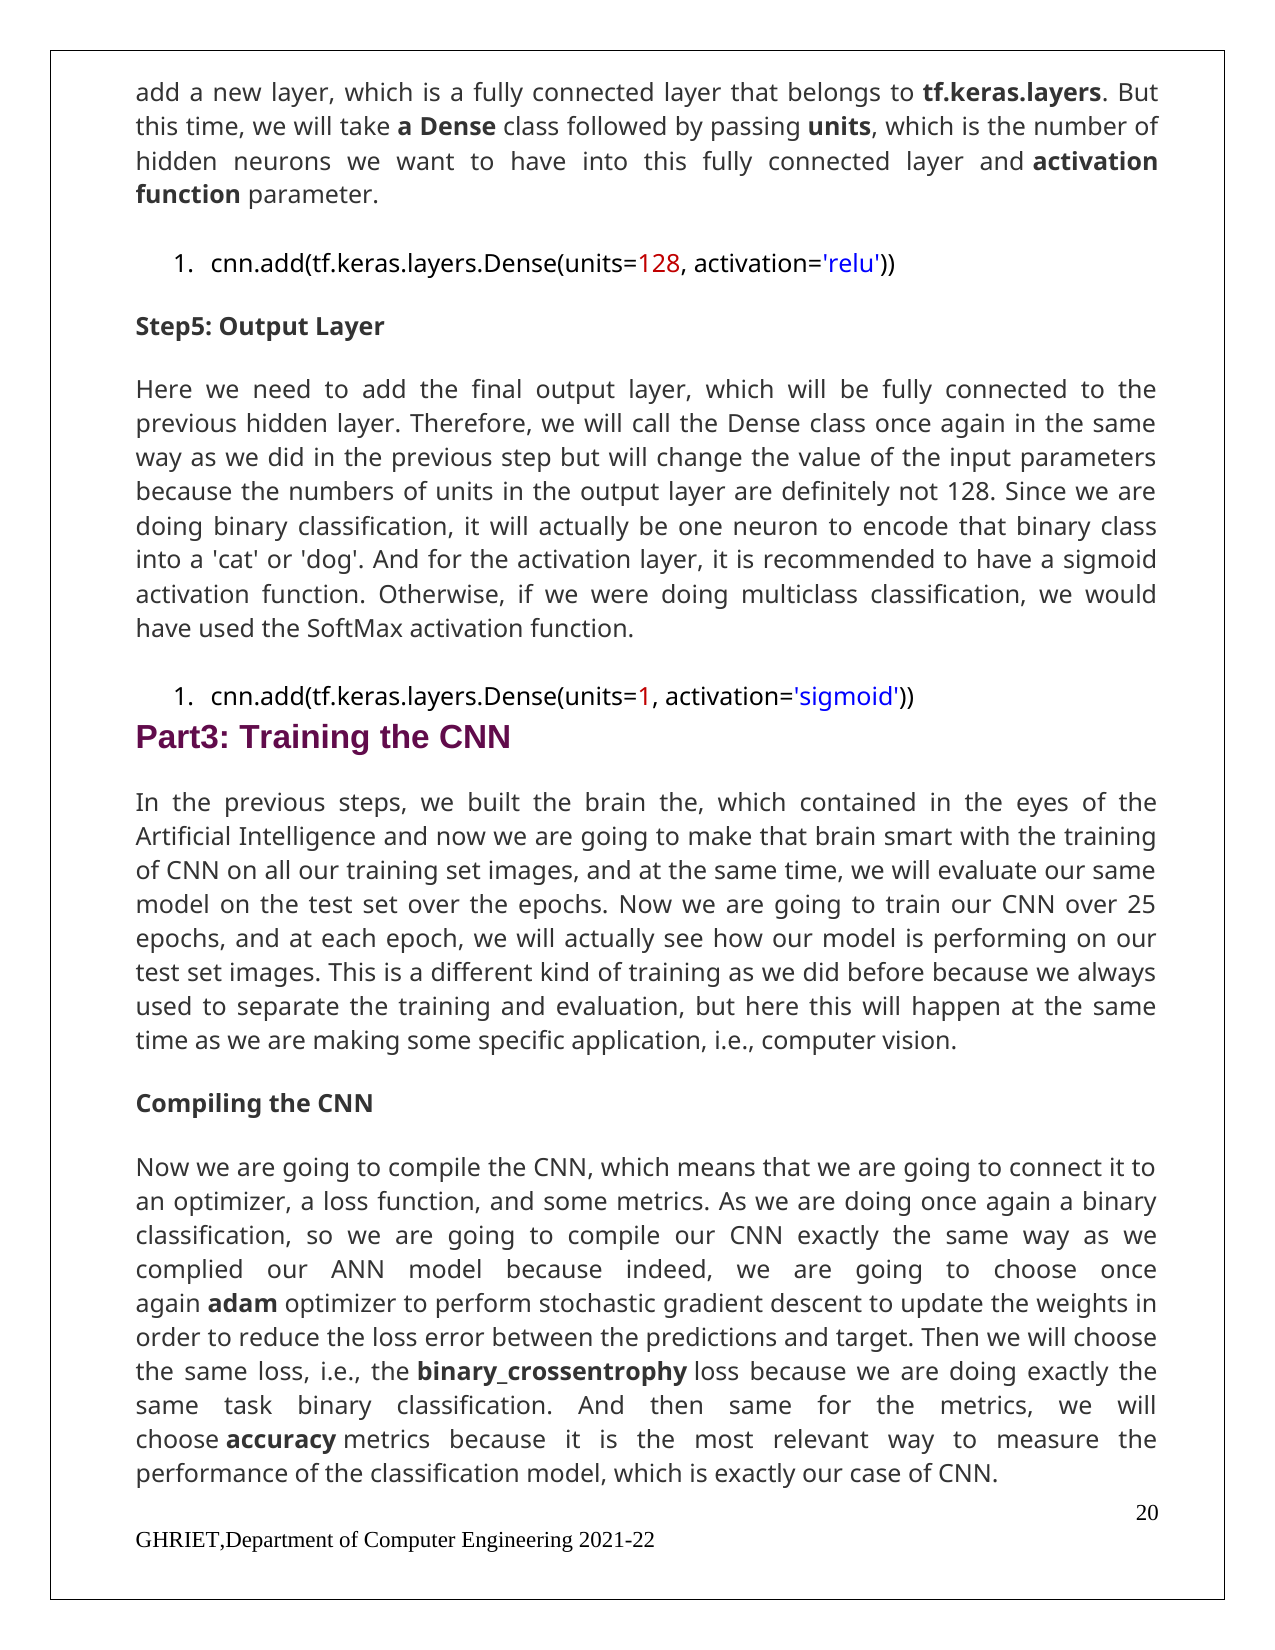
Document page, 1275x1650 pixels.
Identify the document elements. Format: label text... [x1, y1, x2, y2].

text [135, 75, 1158, 211]
text Step5: Output Layer [135, 309, 1158, 343]
list cnn.add(tf.keras.layers.Dense(units=128, activation='relu')) [173, 240, 1158, 279]
text Now we are going to compile the CNN, which means that we are going to connect it to an optimizer, a loss function, and some metrics. As we are doing once again a binary classification, so we are going to compile our CNN exactly the same way as we complied our ANN model because indeed, we are going to choose once again adam optimizer to perform stochastic gradient descent to update the weights in order to reduce the loss error between the predictions and target. Then we will choose the same loss, i.e., the binary_crossentrophy loss because we are doing exactly the same task binary classification. And then same for the metrics, we will choose accuracy metrics because it is the most relevant way to measure the performance of the classification model, which is exactly our case of CNN. [135, 1149, 1158, 1490]
text Compiling the CNN [135, 1086, 1158, 1120]
text In the previous steps, we built the brain the, which contained in the eyes of the Artificial Intelligence and now we are going to make that brain smart with the training of CNN on all our training set images, and at the same time, we will evaluate our same model on the test set over the epochs. Now we are going to train our CNN over 25 epochs, and at each epoch, we will actually see how our model is performing on our test set images. This is a different kind of training as we did before because we always used to separate the training and evaluation, but here this will happen at the same time as we are making some specific application, i.e., computer vision. [135, 784, 1158, 1057]
text Here we need to add the final output layer, which will be fully connected to the previous hidden layer. Therefore, we will call the Dense class once again in the same way as we did in the previous step but will change the value of the input parameters because the numbers of units in the output layer are definitely not 128. Since we are doing binary classification, it will actually be one neuron to encode that binary class into a 'cat' or 'dog'. And for the activation layer, it is recommended to have a sigmoid activation function. Otherwise, if we were doing multiclass classification, we would have used the SoftMax activation function. [135, 372, 1158, 644]
subtitle Part3: Training the CNN [135, 717, 1158, 755]
list cnn.add(tf.keras.layers.Dense(units=1, activation='sigmoid')) [173, 673, 1158, 713]
